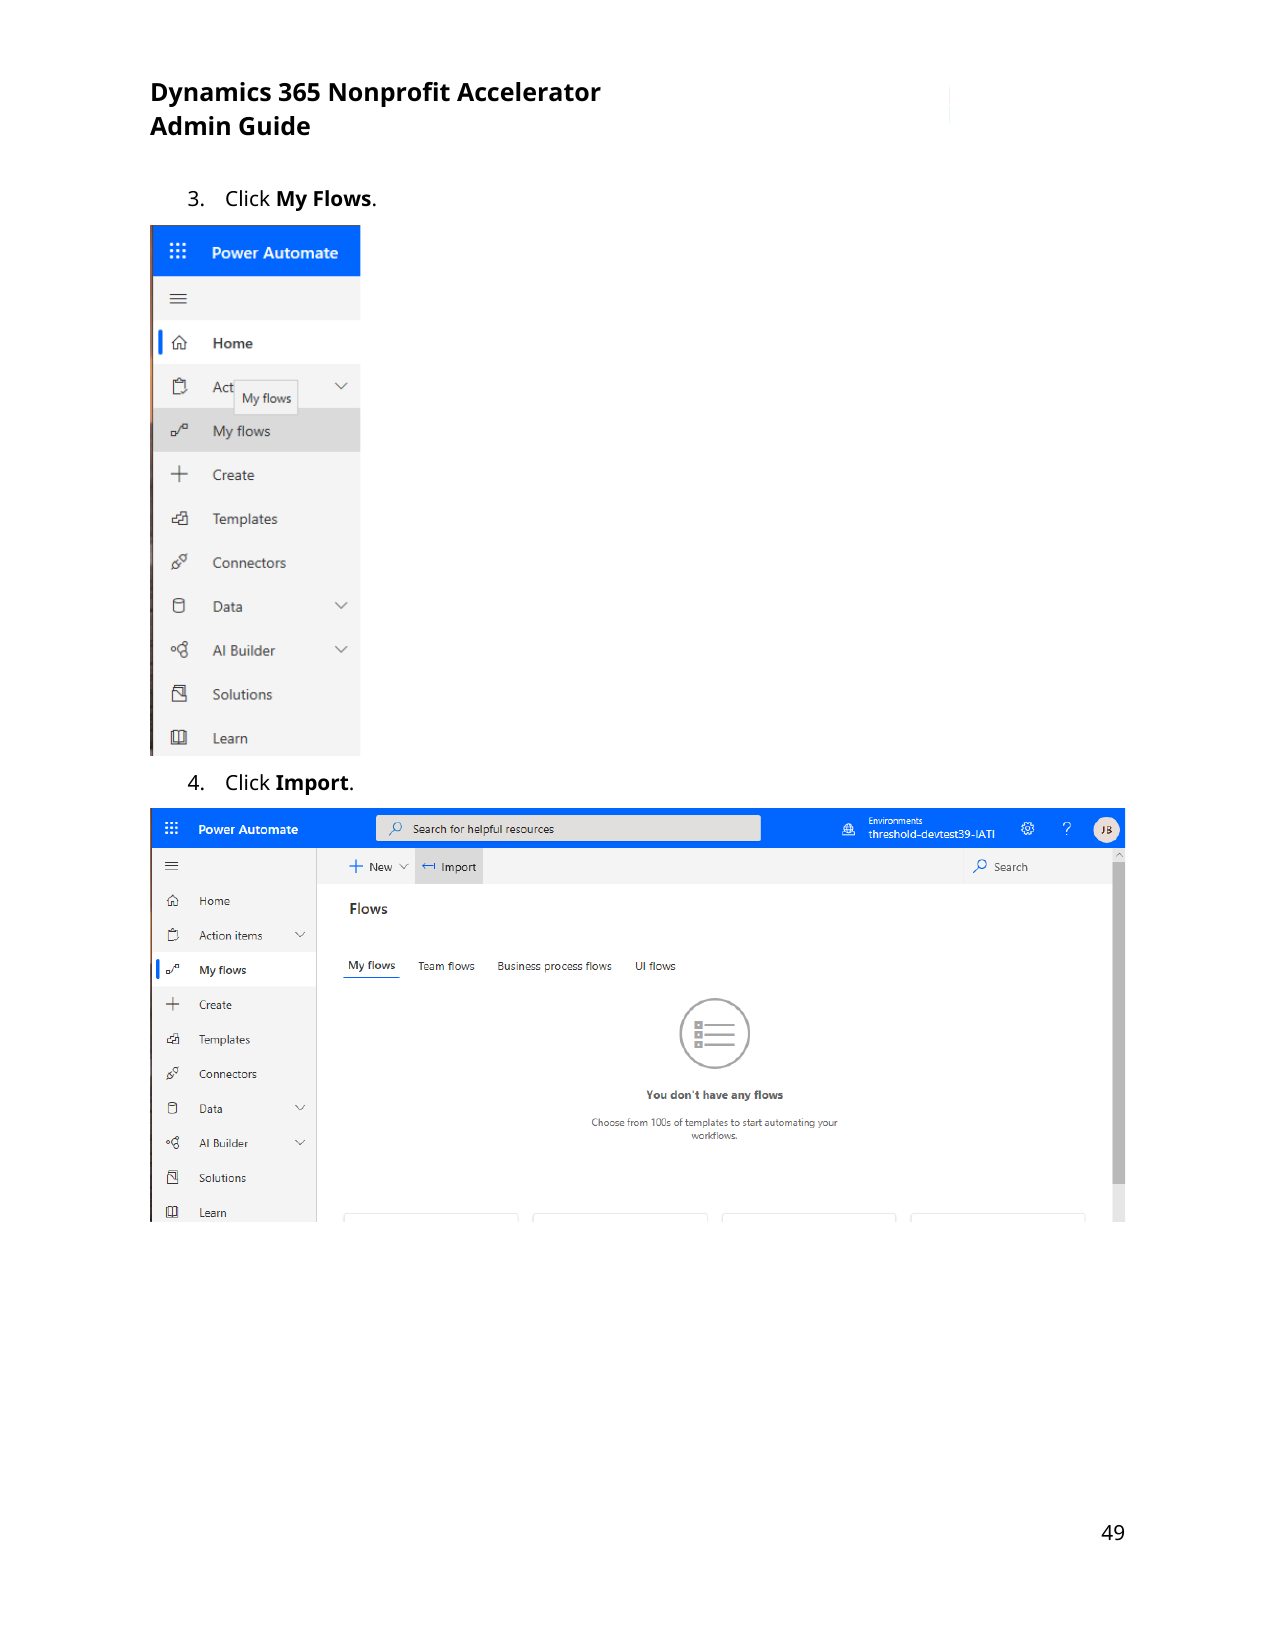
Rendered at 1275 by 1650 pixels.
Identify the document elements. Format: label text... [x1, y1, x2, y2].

list Click My Flows. [187, 184, 1125, 212]
picture [150, 808, 1125, 1222]
list Click Import. [187, 768, 1125, 796]
picture [150, 225, 361, 756]
